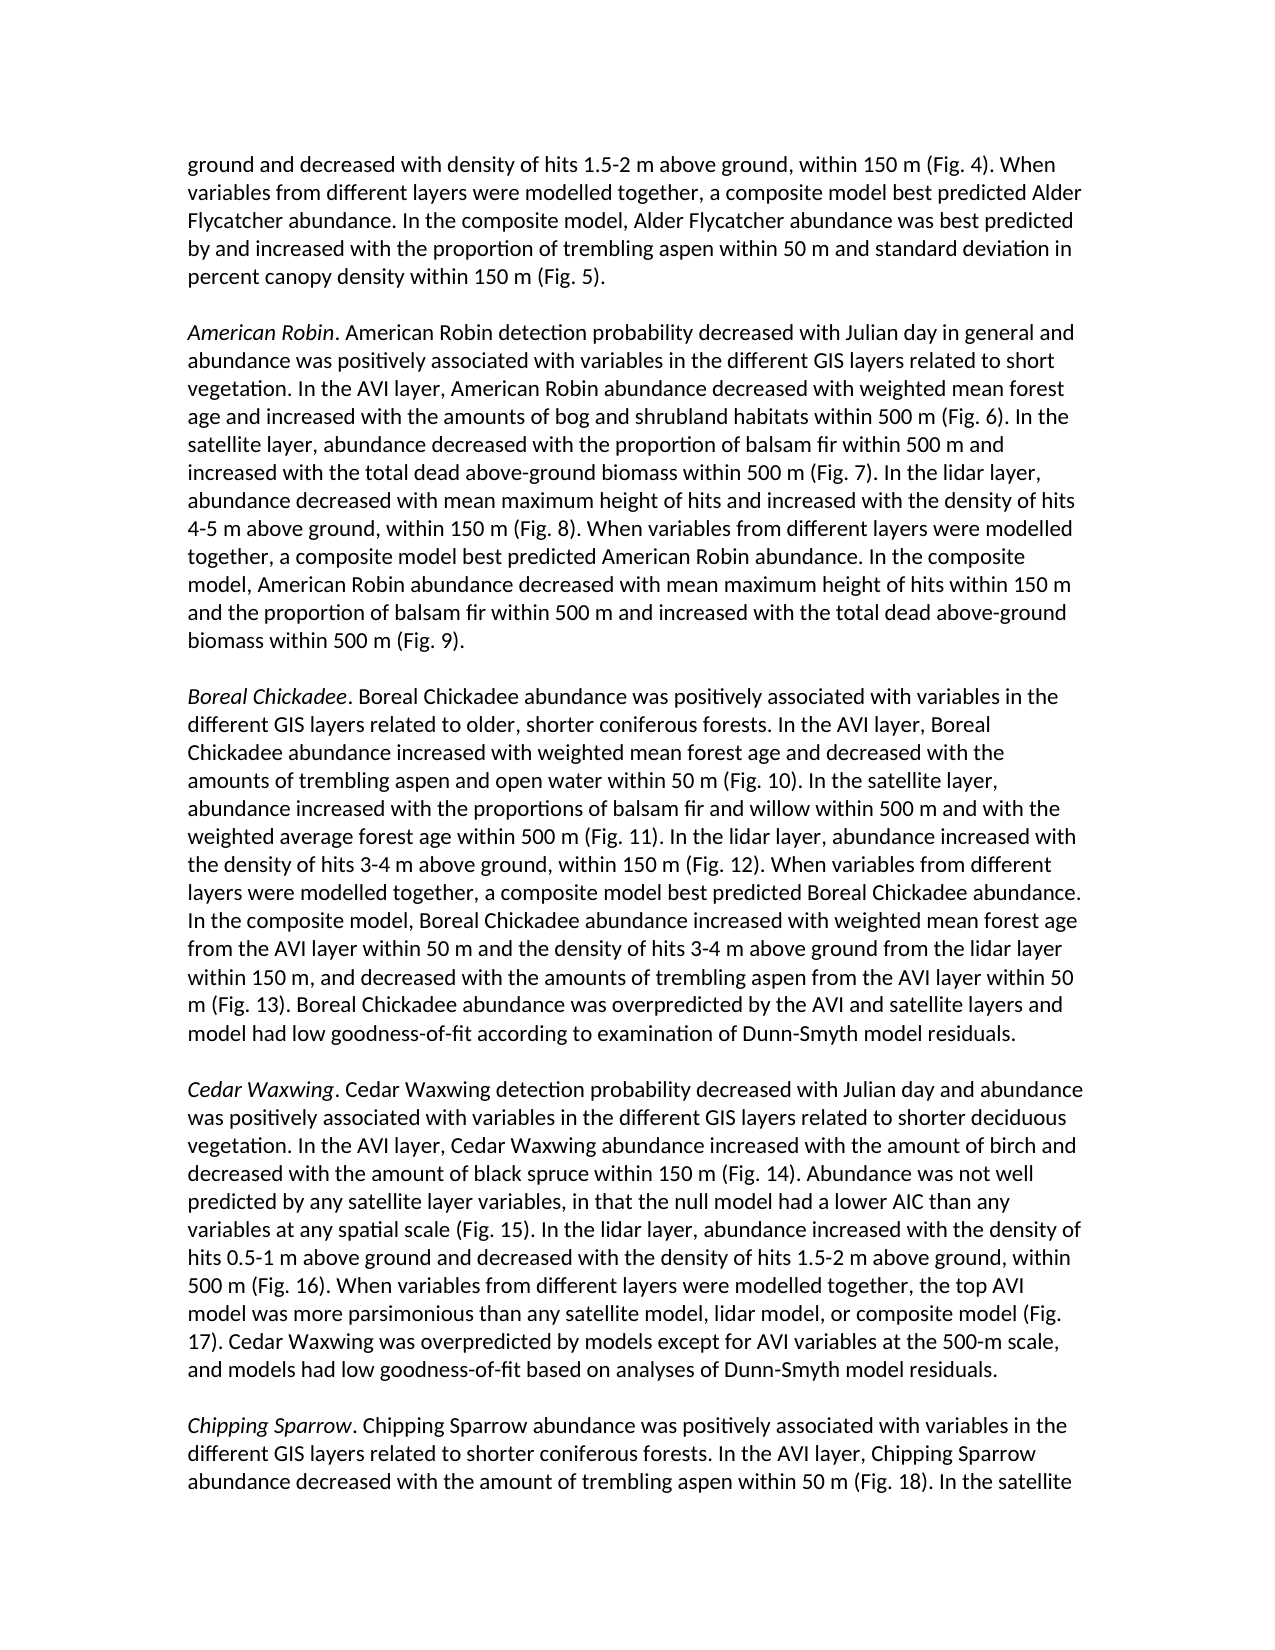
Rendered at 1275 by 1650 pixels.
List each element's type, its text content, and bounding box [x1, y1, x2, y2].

text Boreal Chickadee. Boreal Chickadee abundance was positively associated with variables in the different GIS layers related to older, shorter coniferous forests. In the AVI layer, Boreal Chickadee abundance increased with weighted mean forest age and decreased with the amounts of trembling aspen and open water within 50 m (Fig. 10). In the satellite layer, abundance increased with the proportions of balsam fir and willow within 500 m and with the weighted average forest age within 500 m (Fig. 11). In the lidar layer, abundance increased with the density of hits 3-4 m above ground, within 150 m (Fig. 12). When variables from different layers were modelled together, a composite model best predicted Boreal Chickadee abundance. In the composite model, Boreal Chickadee abundance increased with weighted mean forest age from the AVI layer within 50 m and the density of hits 3-4 m above ground from the lidar layer within 150 m, and decreased with the amounts of trembling aspen from the AVI layer within 50 m (Fig. 13). Boreal Chickadee abundance was overpredicted by the AVI and satellite layers and model had low goodness-of-fit according to examination of Dunn-Smyth model residuals. [187, 682, 1087, 1047]
text American Robin. American Robin detection probability decreased with Julian day in general and abundance was positively associated with variables in the different GIS layers related to short vegetation. In the AVI layer, American Robin abundance decreased with weighted mean forest age and increased with the amounts of bog and shrubland habitats within 500 m (Fig. 6). In the satellite layer, abundance decreased with the proportion of balsam fir within 500 m and increased with the total dead above-ground biomass within 500 m (Fig. 7). In the lidar layer, abundance decreased with mean maximum height of hits and increased with the density of hits 4-5 m above ground, within 150 m (Fig. 8). When variables from different layers were modelled together, a composite model best predicted American Robin abundance. In the composite model, American Robin abundance decreased with mean maximum height of hits within 150 m and the proportion of balsam fir within 500 m and increased with the total dead above-ground biomass within 500 m (Fig. 9). [187, 318, 1087, 654]
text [187, 1411, 1087, 1495]
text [187, 150, 1087, 290]
text Cedar Waxwing. Cedar Waxwing detection probability decreased with Julian day and abundance was positively associated with variables in the different GIS layers related to shorter deciduous vegetation. In the AVI layer, Cedar Waxwing abundance increased with the amount of birch and decreased with the amount of black spruce within 150 m (Fig. 14). Abundance was not well predicted by any satellite layer variables, in that the null model had a lower AIC than any variables at any spatial scale (Fig. 15). In the lidar layer, abundance increased with the density of hits 0.5-1 m above ground and decreased with the density of hits 1.5-2 m above ground, within 500 m (Fig. 16). When variables from different layers were modelled together, the top AVI model was more parsimonious than any satellite model, lidar model, or composite model (Fig. 17). Cedar Waxwing was overpredicted by models except for AVI variables at the 500-m scale, and models had low goodness-of-fit based on analyses of Dunn-Smyth model residuals. [187, 1075, 1087, 1383]
